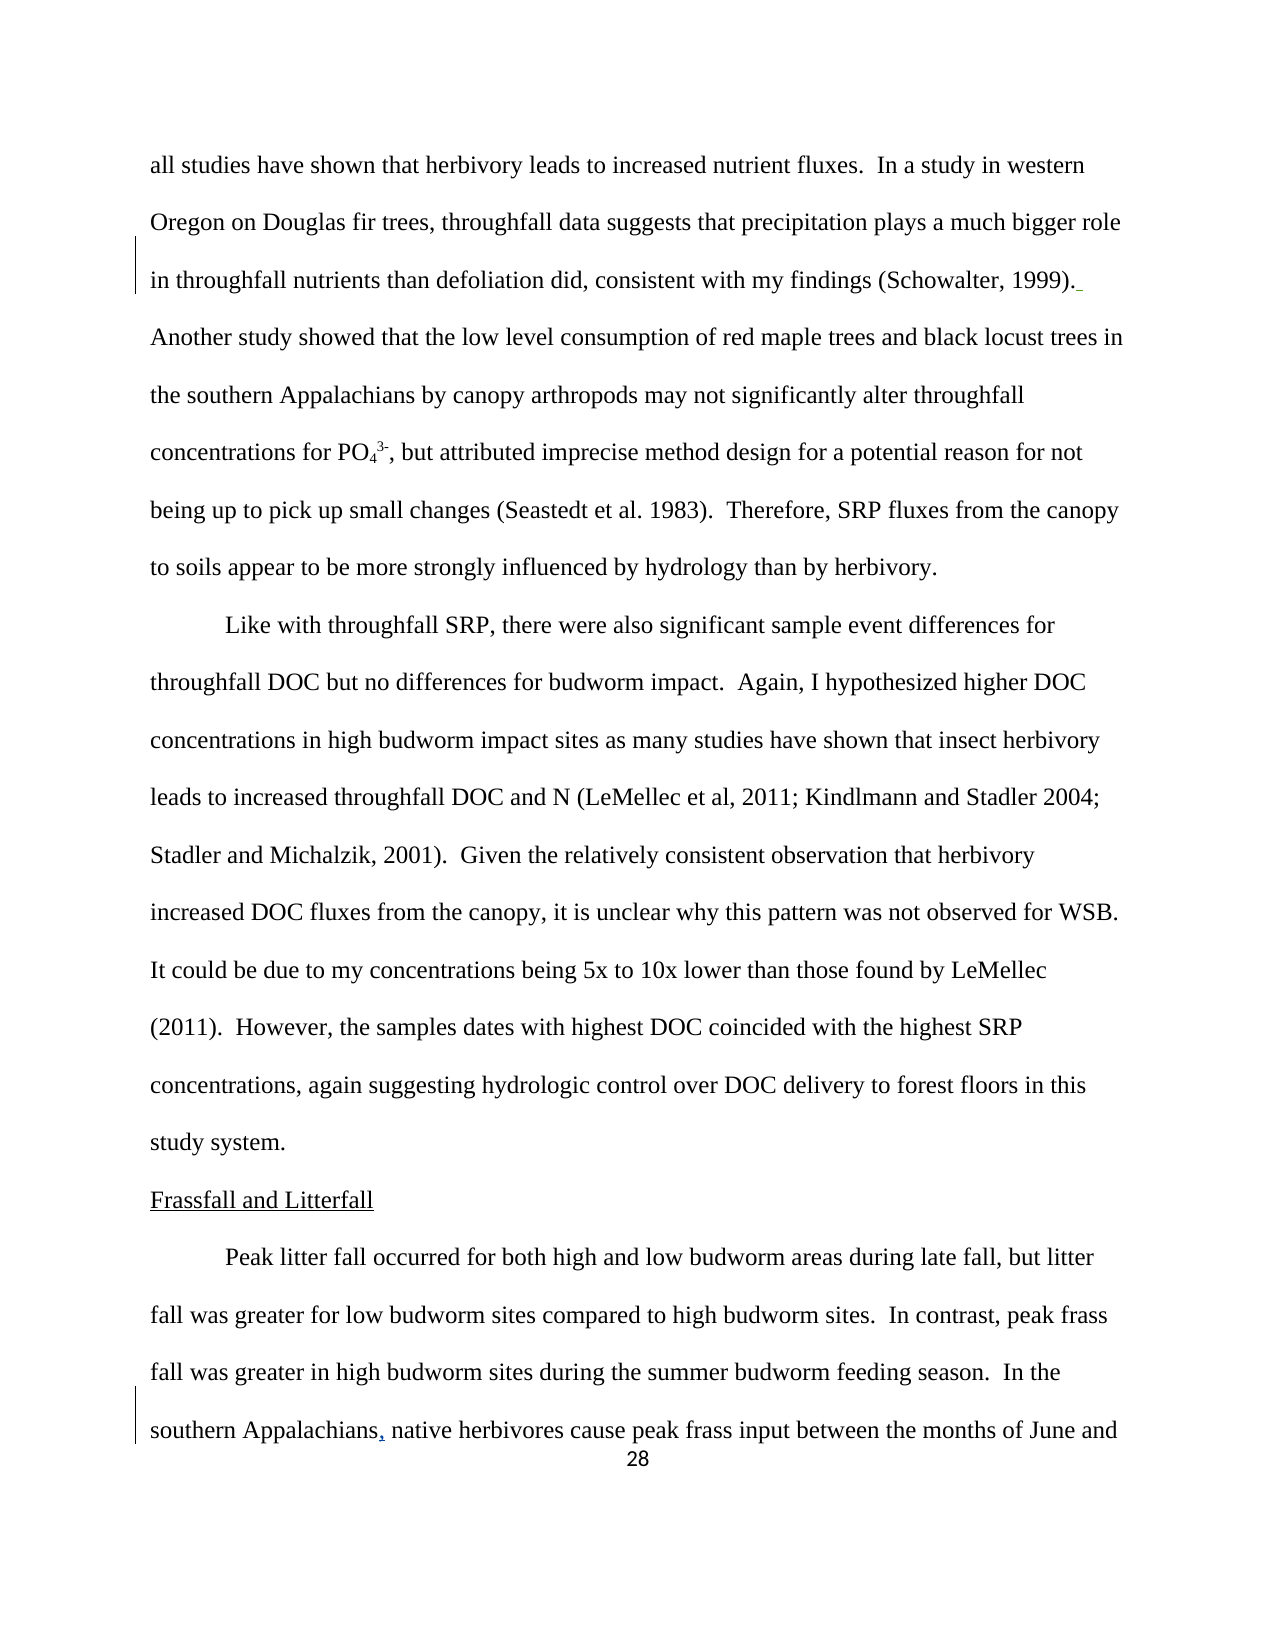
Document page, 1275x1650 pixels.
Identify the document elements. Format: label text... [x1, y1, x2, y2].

text Frassfall and Litterfall [150, 1185, 1125, 1214]
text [150, 1242, 1125, 1444]
text Like with throughfall SRP, there were also significant sample event differences for throughfall DOC but no differences for budworm impact. Again, I hypothesized higher DOC concentrations in high budworm impact sites as many studies have shown that insect herbivory leads to increased throughfall DOC and N (LeMellec et al, 2011; Kindlmann and Stadler 2004; Stadler and Michalzik, 2001). Given the relatively consistent observation that herbivory increased DOC fluxes from the canopy, it is unclear why this pattern was not observed for WSB. It could be due to my concentrations being 5x to 10x lower than those found by LeMellec (2011). However, the samples dates with highest DOC coincided with the highest SRP concentrations, again suggesting hydrologic control over DOC delivery to forest floors in this study system. [150, 610, 1125, 1156]
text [150, 150, 1125, 581]
